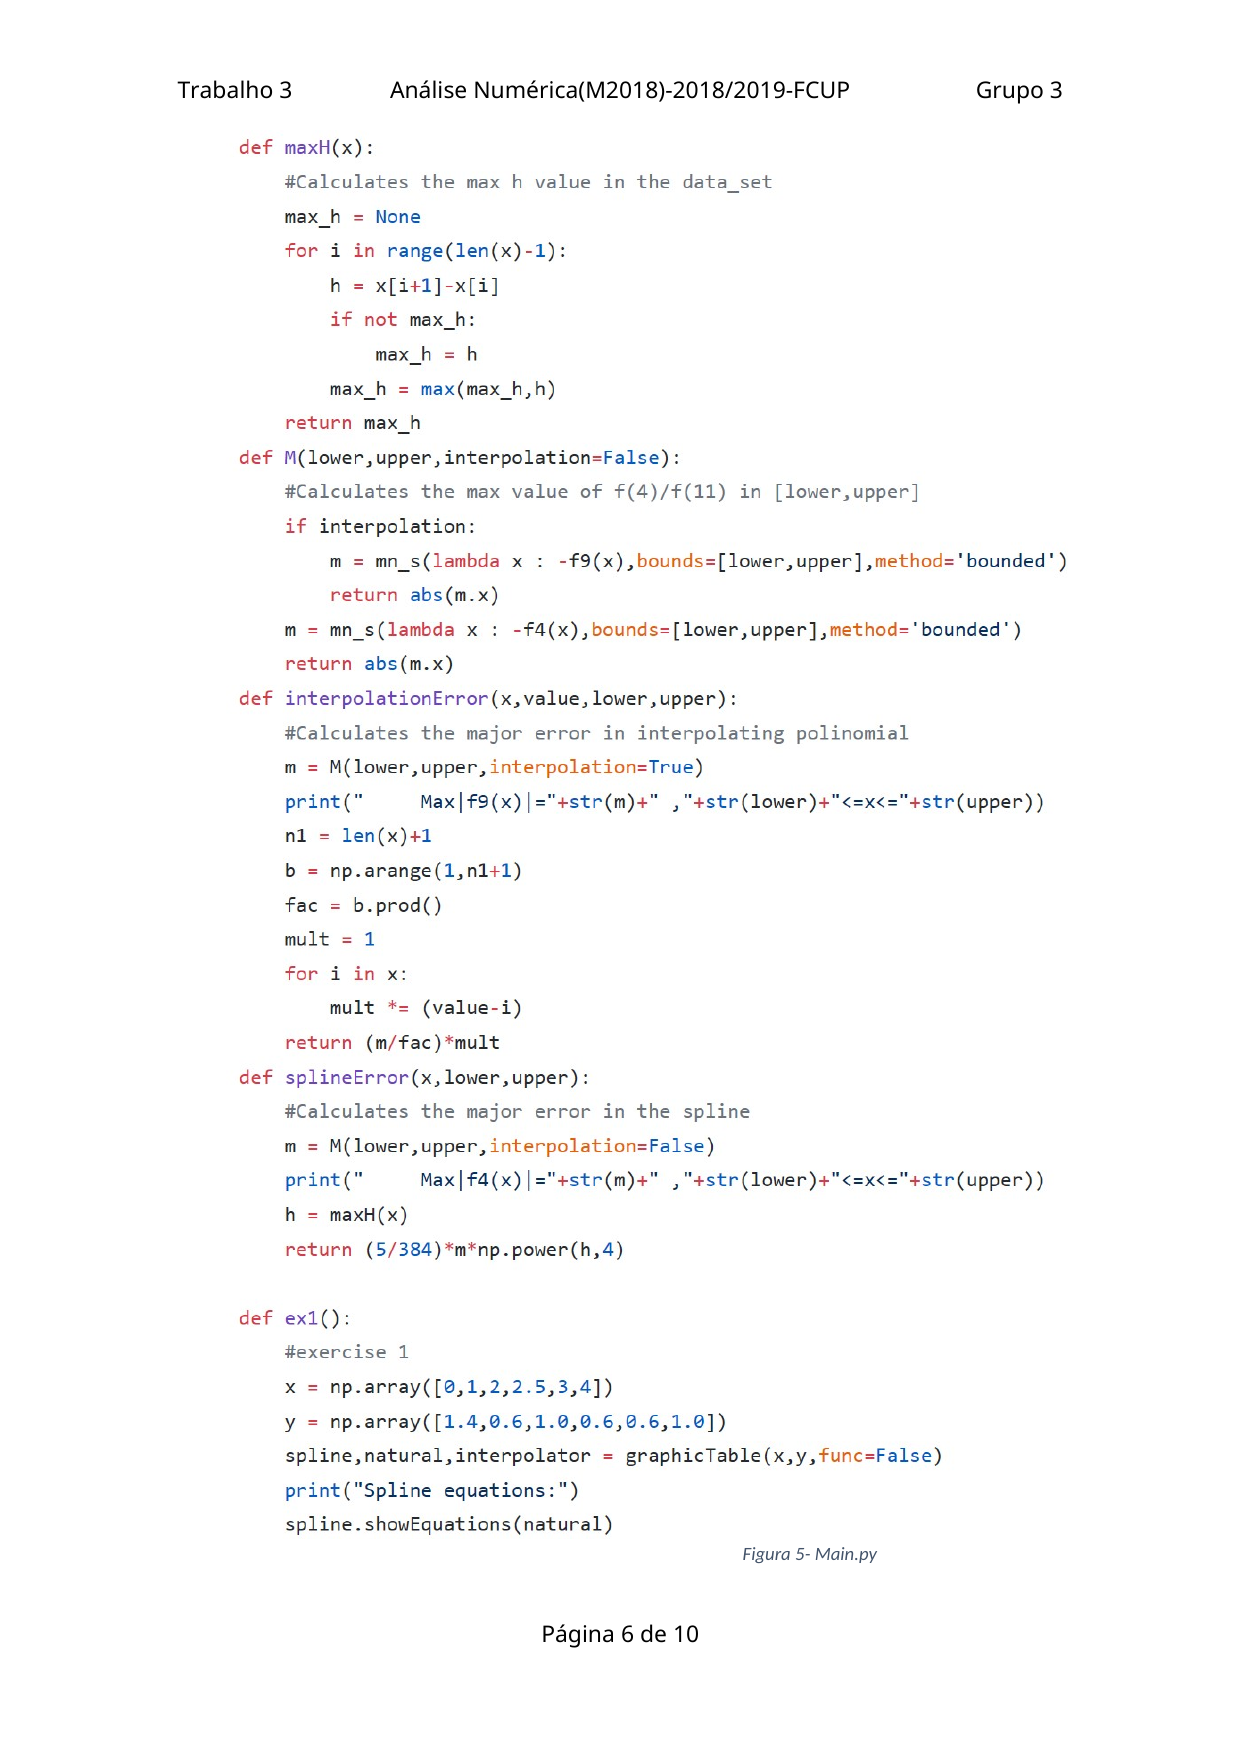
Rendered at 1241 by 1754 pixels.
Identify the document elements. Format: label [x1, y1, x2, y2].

picture [223, 130, 1090, 1539]
